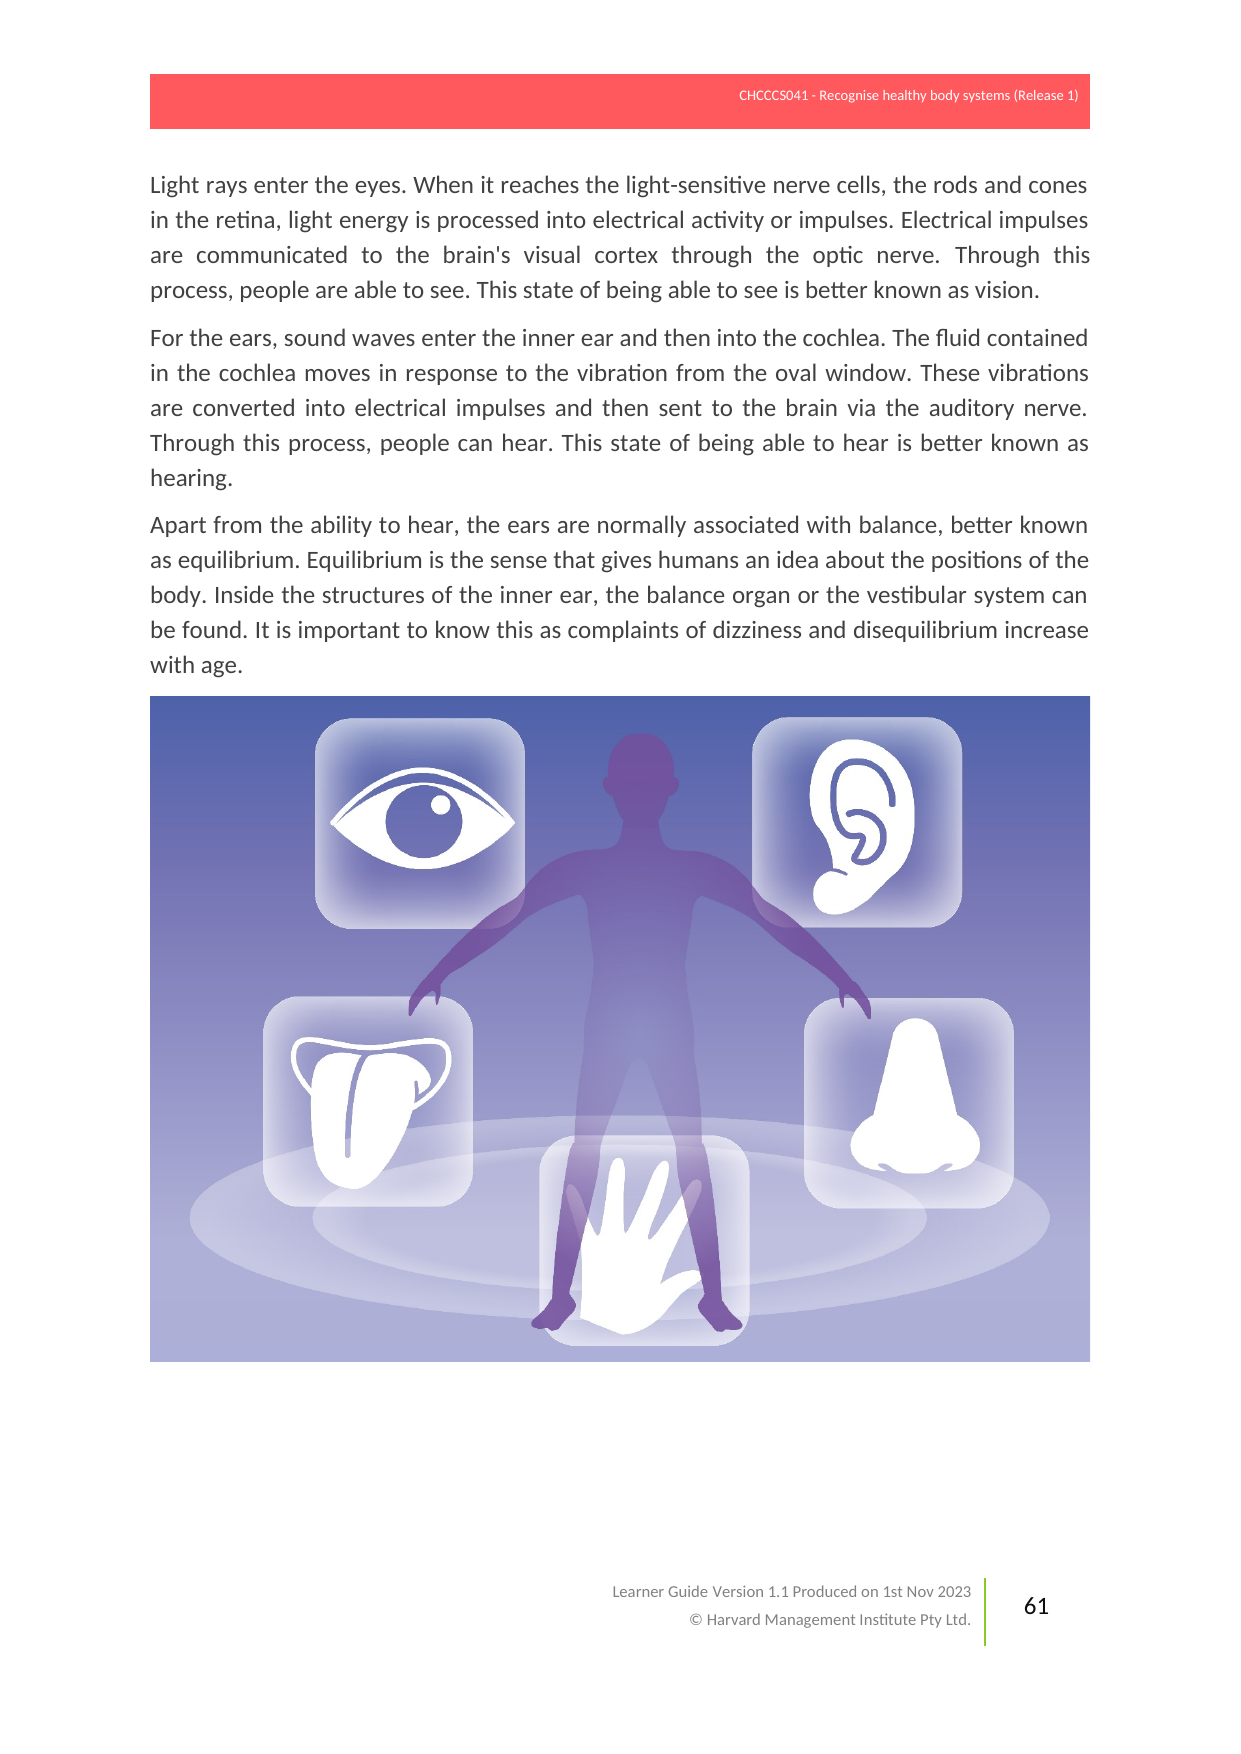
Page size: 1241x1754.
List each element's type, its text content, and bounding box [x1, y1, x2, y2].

text For the ears, sound waves enter the inner ear and then into the cochlea. The fluid contained in the cochlea moves in response to the vibration from the oval window. These vibrations are converted into electrical impulses and then sent to the brain via the auditory nerve. Through this process, people can hear. This state of being able to hear is better known as hearing. [150, 322, 1090, 492]
picture [150, 696, 1091, 1362]
text Apart from the ability to hear, the ears are normally associated with balance, better known as equilibrium. Equilibrium is the sense that gives humans an idea about the positions of the body. Inside the structures of the inner ear, the balance organ or the vestibular system can be found. It is important to know this as complaints of dizziness and disequilibrium increase with age. [150, 509, 1090, 680]
text Light rays enter the eyes. When it reaches the light-sensitive nerve cells, the rods and cones in the retina, light energy is processed into electrical activity or impulses. Electrical impulses are communicated to the brain's visual cortex through the optic nerve. Through this process, people are able to see. This state of being able to see is better known as vision. [150, 169, 1090, 305]
